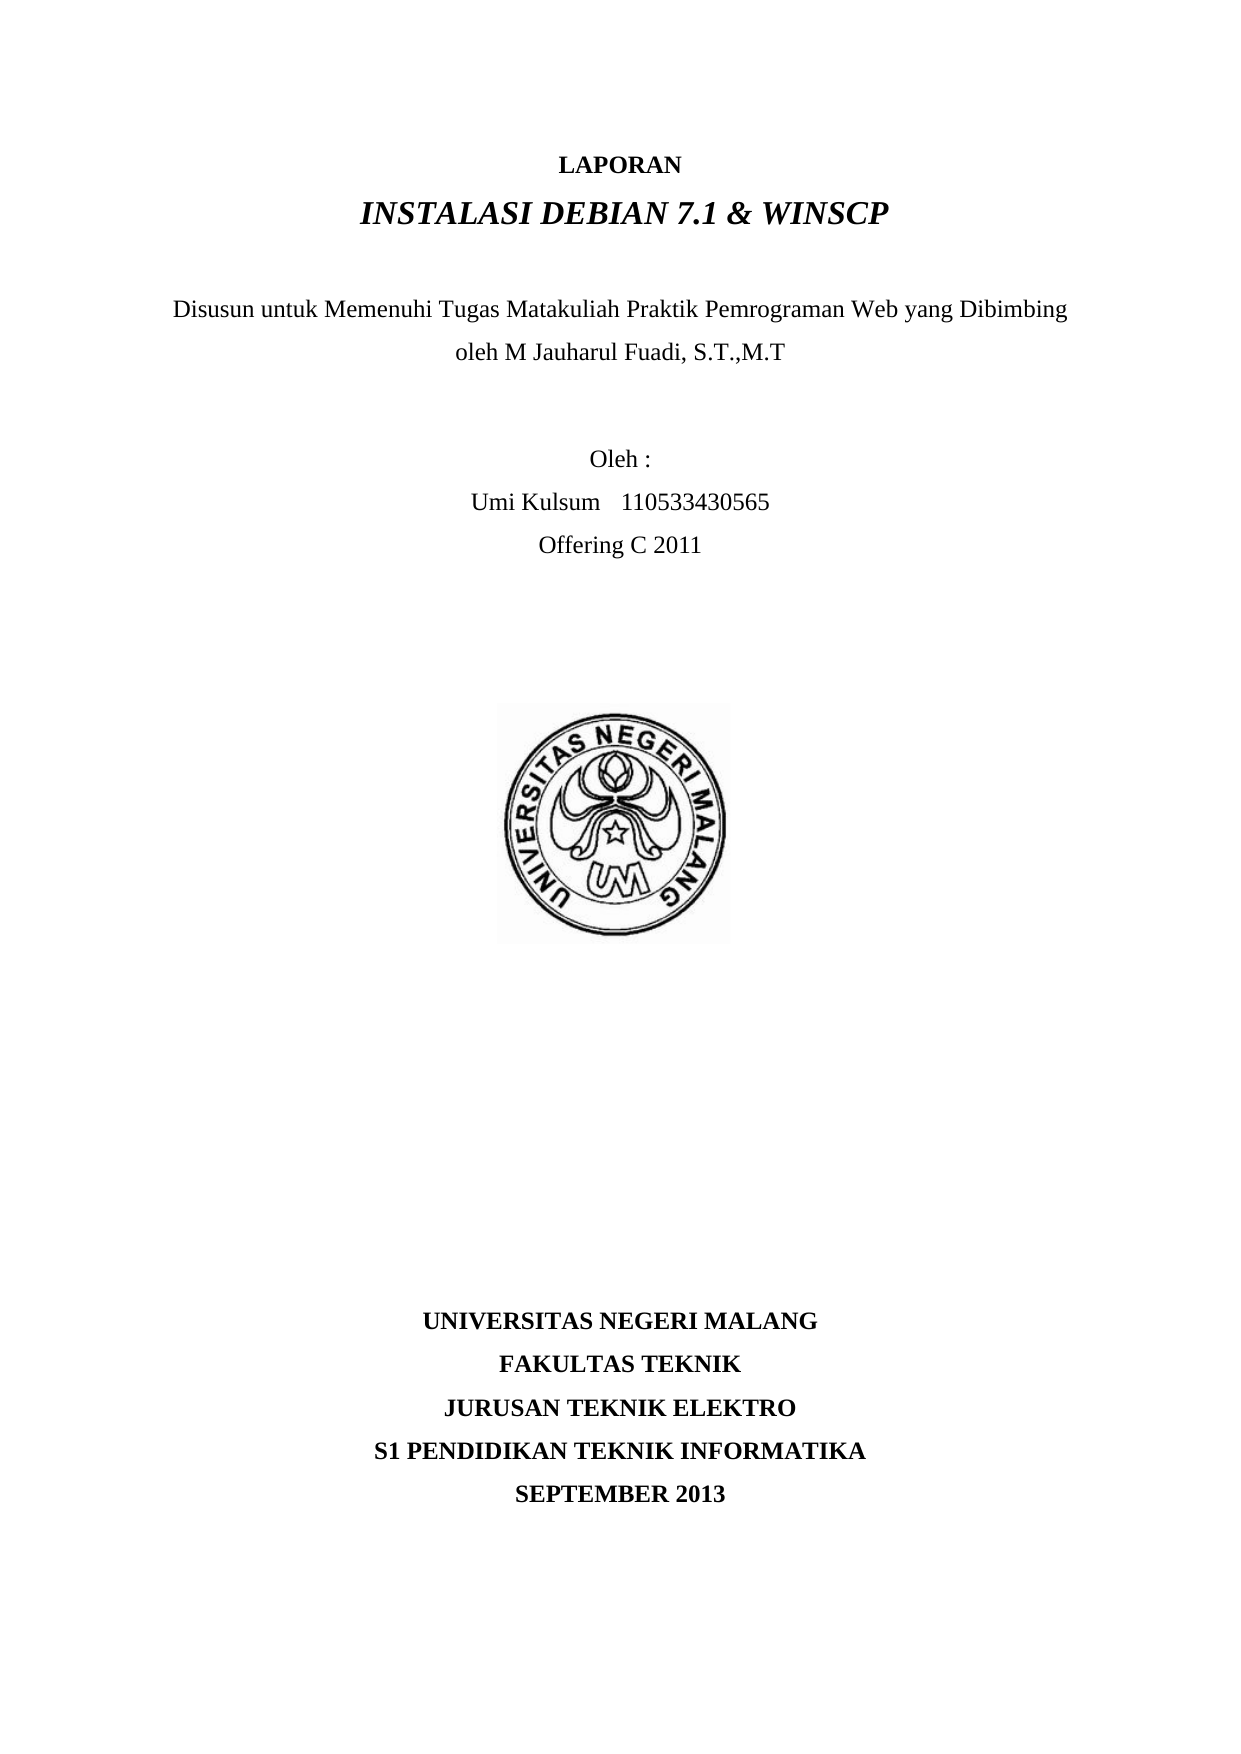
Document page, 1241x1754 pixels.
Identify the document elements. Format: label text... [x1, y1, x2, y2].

text FAKULTAS TEKNIK [150, 1349, 1090, 1378]
text LAPORAN [150, 150, 1090, 179]
text UNIVERSITAS NEGERI MALANG [150, 1306, 1090, 1335]
list Offering C 2011 [150, 530, 1090, 559]
picture [496, 703, 731, 944]
text SEPTEMBER 2013 [150, 1479, 1090, 1508]
text JURUSAN TEKNIK ELEKTRO [150, 1393, 1090, 1421]
text INSTALASI DEBIAN 7.1 & WINSCP [150, 193, 1090, 231]
list Oleh : [150, 444, 1090, 473]
text S1 PENDIDIKAN TEKNIK INFORMATIKA [150, 1436, 1090, 1464]
text Disusun untuk Memenuhi Tugas Matakuliah Praktik Pemrograman Web yang Dibimbing oleh M Jauharul Fuadi, S.T.,M.T [150, 294, 1090, 366]
list Umi Kulsum 110533430565 [150, 487, 1090, 516]
